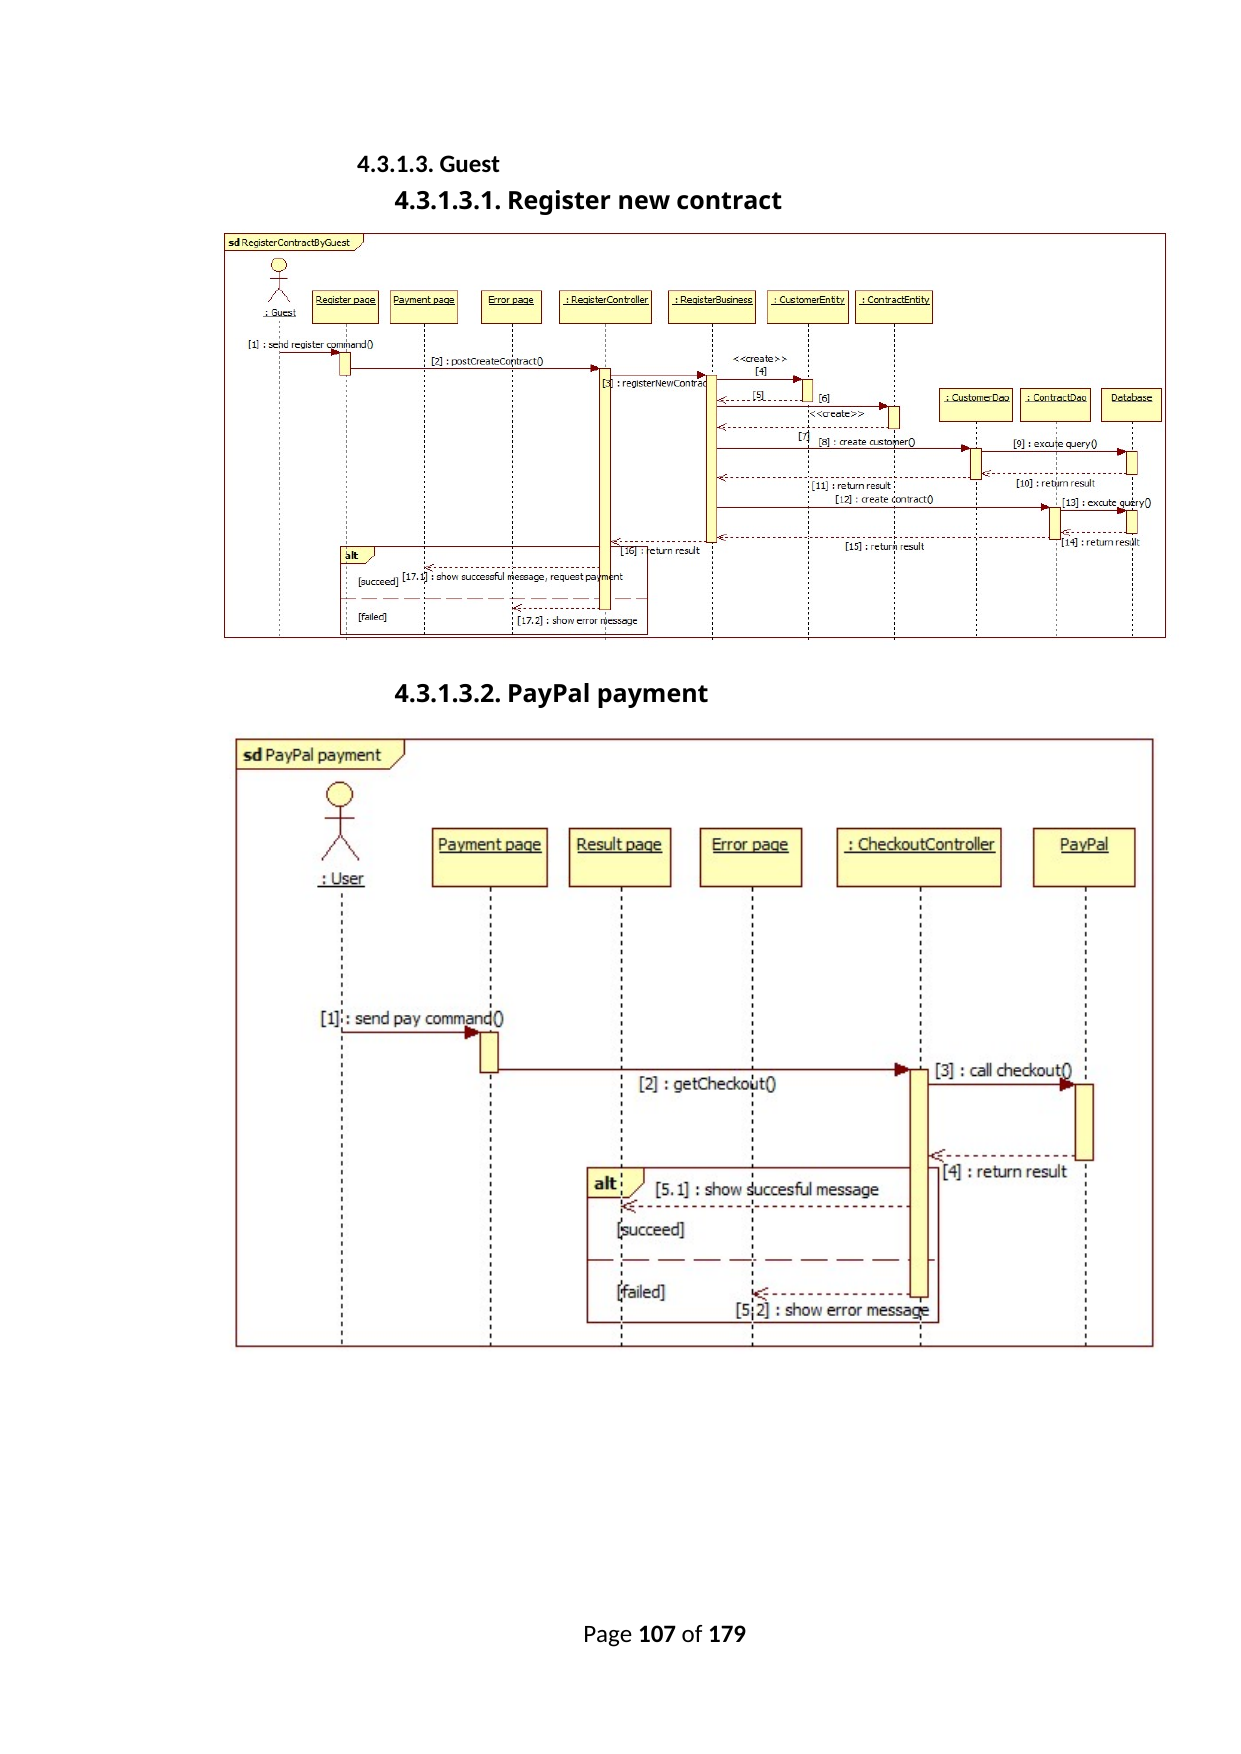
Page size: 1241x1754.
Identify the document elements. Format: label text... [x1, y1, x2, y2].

subtitle Register new contract [394, 182, 1122, 216]
subtitle Guest [357, 148, 1122, 178]
picture [206, 216, 1182, 657]
picture [206, 709, 1182, 1377]
subtitle PayPal payment [394, 676, 1122, 709]
